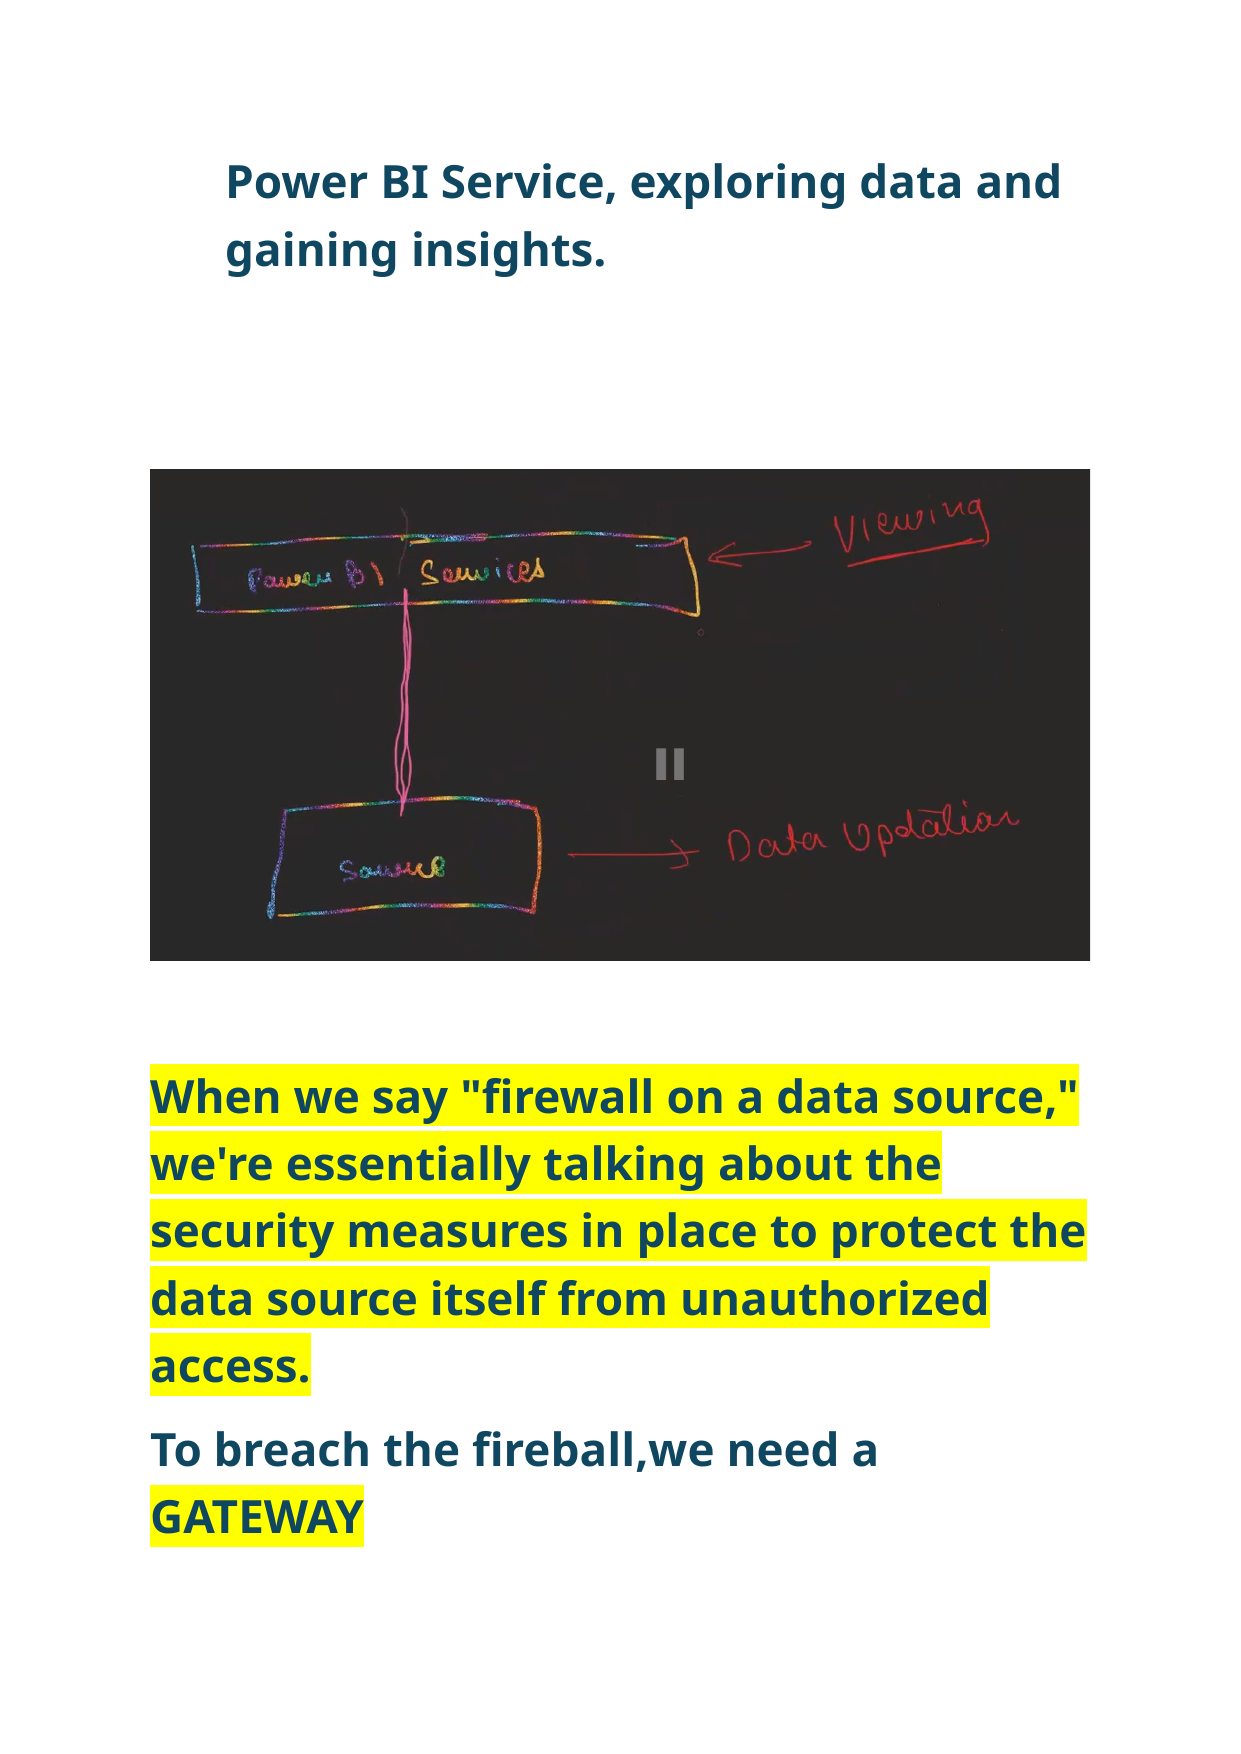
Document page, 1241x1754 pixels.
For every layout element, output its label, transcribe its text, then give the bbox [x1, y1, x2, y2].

picture [150, 469, 1091, 961]
text To breach the fireball,we need a GATEWAY [150, 1417, 1090, 1547]
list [187, 150, 1090, 280]
text When we say "firewall on a data source," we're essentially talking about the security measures in place to protect the data source itself from unauthorized access. [150, 1064, 1090, 1396]
